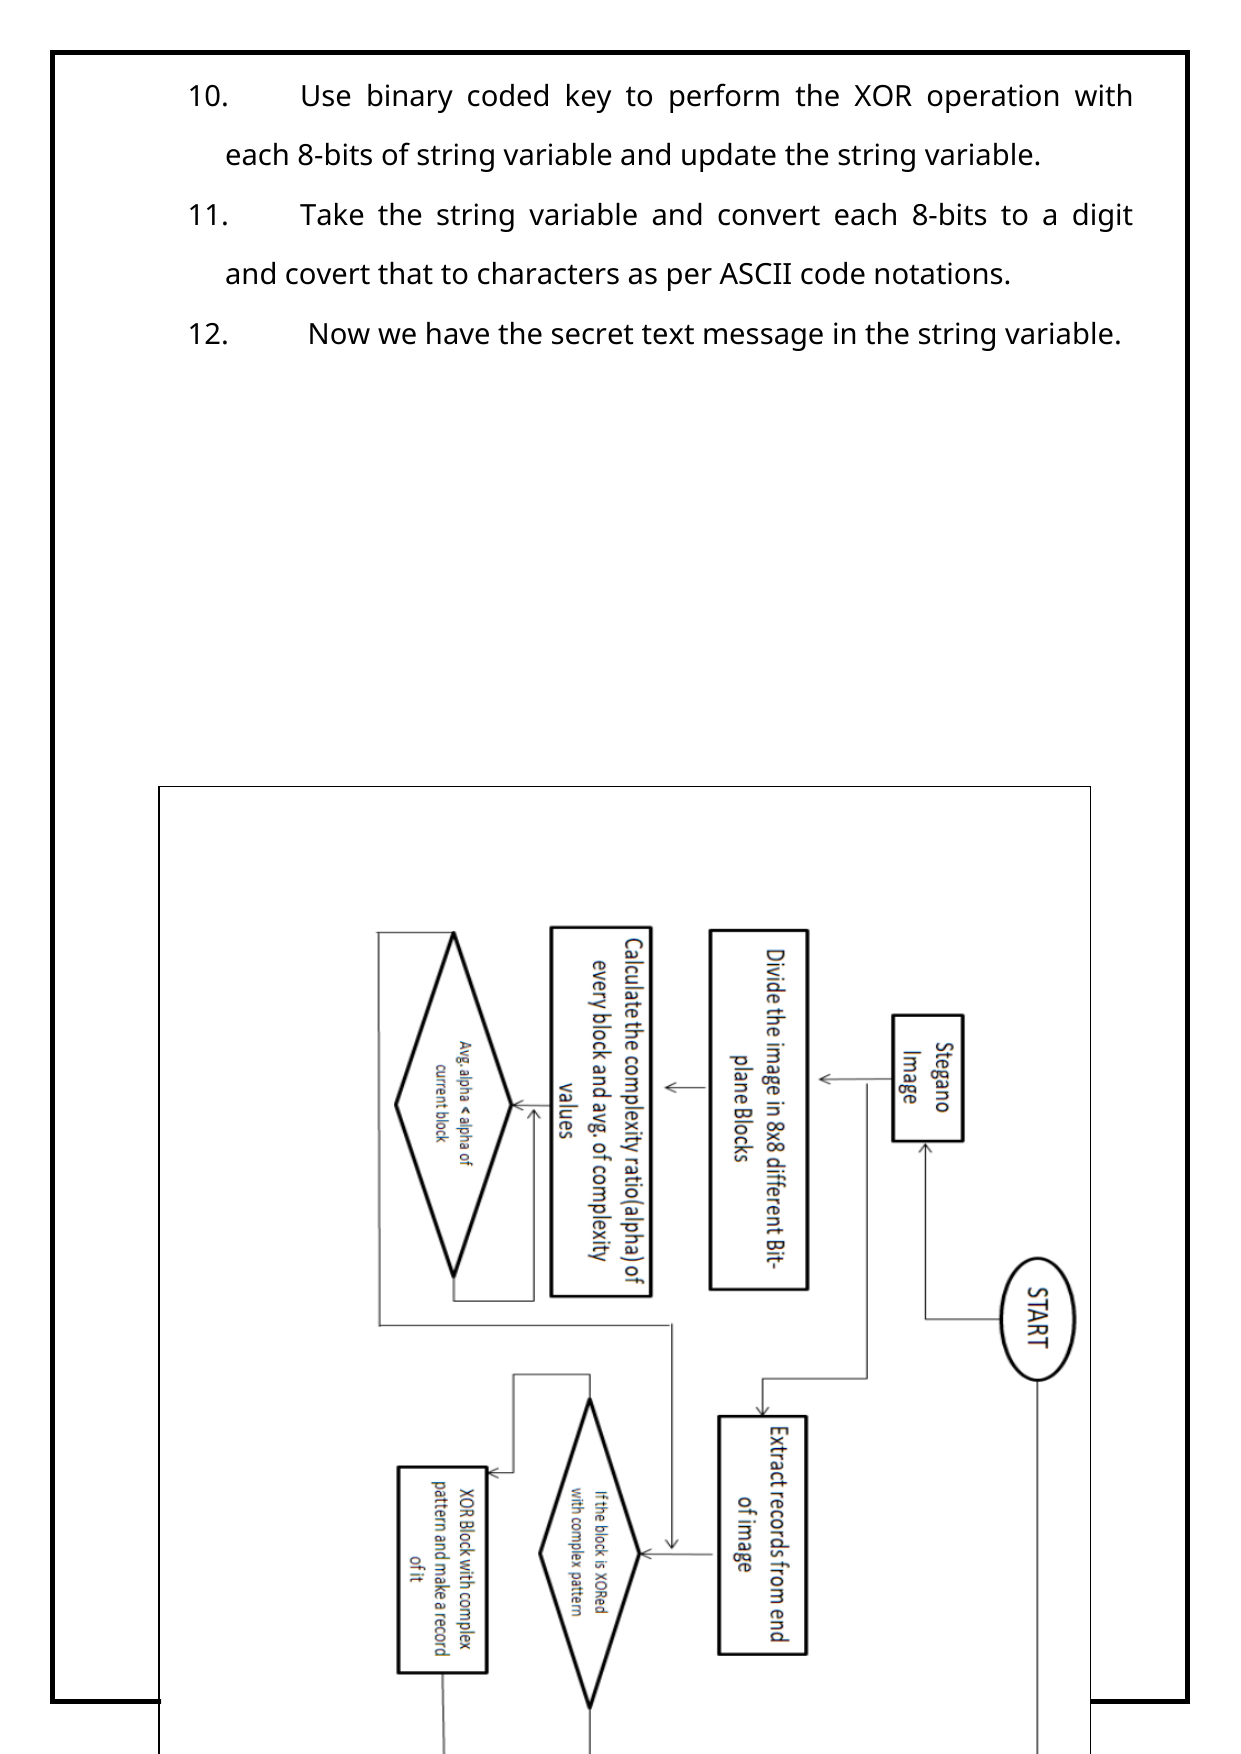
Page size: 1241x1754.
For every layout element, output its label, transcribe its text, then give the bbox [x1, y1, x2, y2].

list Take the string variable and convert each 8-bits to a digit and covert that to characters as per ASCII code notations. [187, 194, 1135, 293]
list Use binary coded key to perform the XOR operation with each 8-bits of string variable and update the string variable. [187, 75, 1135, 174]
list Now we have the secret text message in the string variable. [187, 313, 1135, 353]
picture [162, 789, 1089, 1754]
